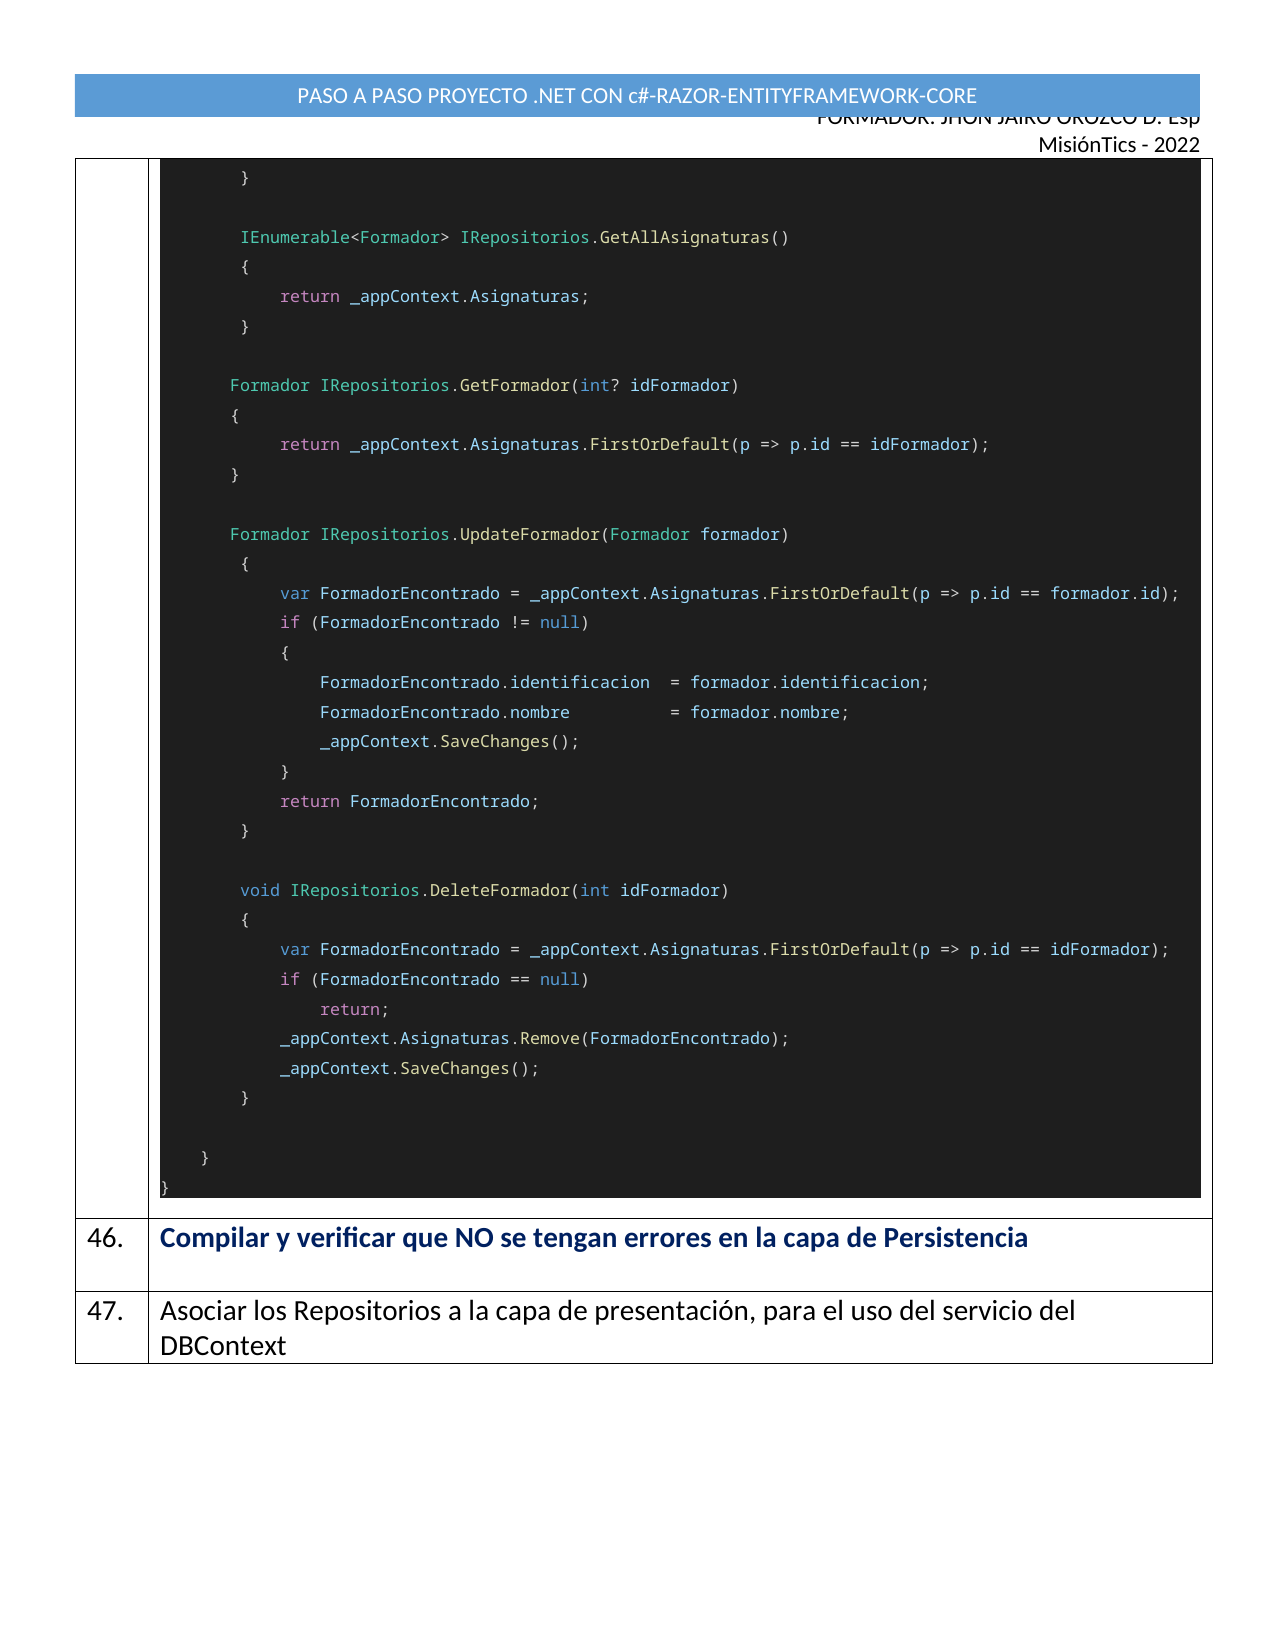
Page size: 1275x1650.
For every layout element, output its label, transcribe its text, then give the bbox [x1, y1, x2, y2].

table_cell Compilar y verificar que NO se tengan errores en la capa de Persistencia [149, 1219, 1212, 1291]
table_cell [76, 1219, 148, 1291]
table_cell [76, 159, 148, 1218]
table_cell [76, 1292, 148, 1363]
table_cell Asociar los Repositorios a la capa de presentación, para el uso del servicio del DBContext [149, 1292, 1212, 1363]
